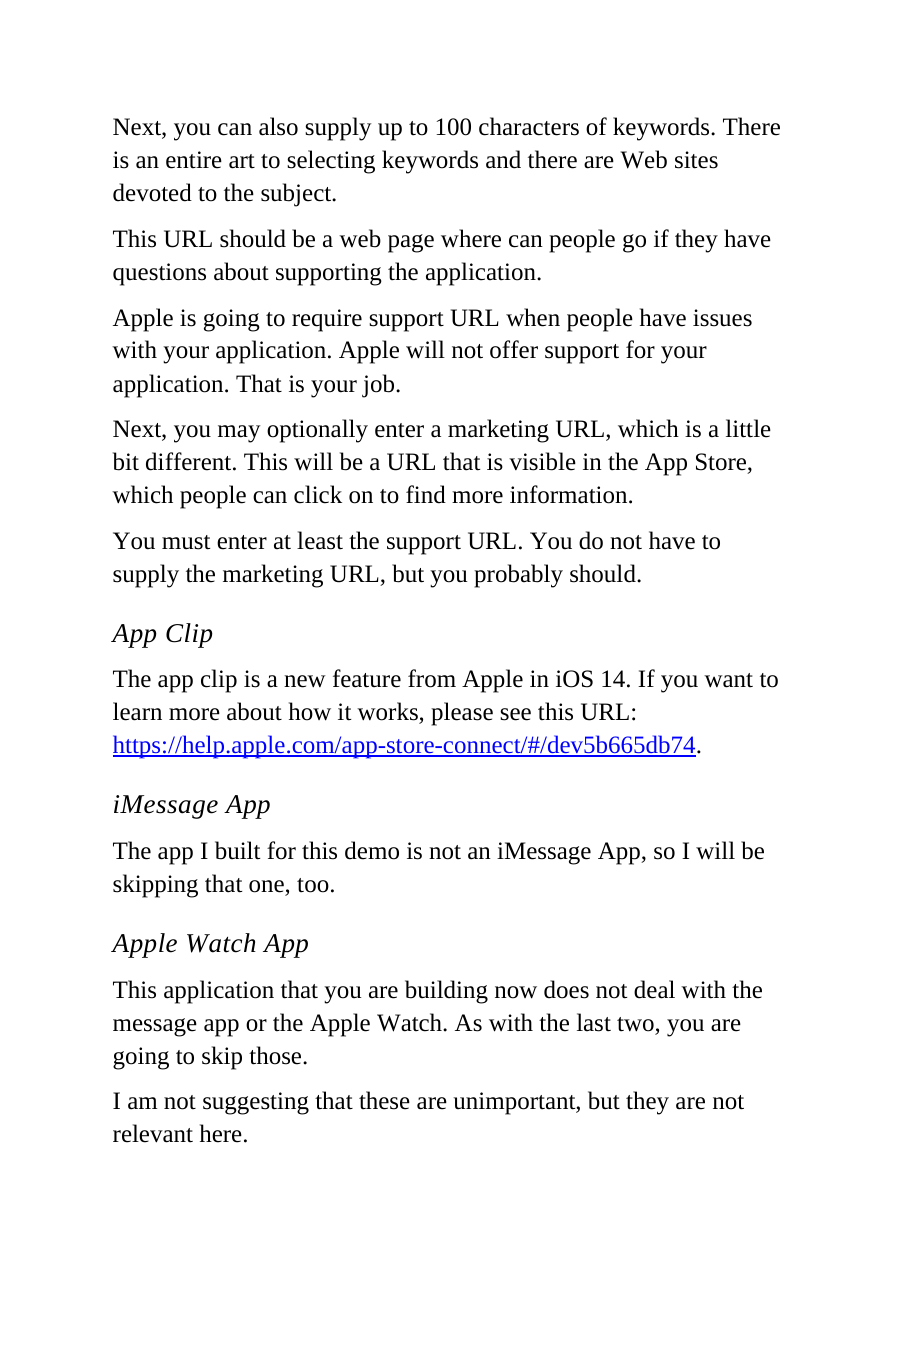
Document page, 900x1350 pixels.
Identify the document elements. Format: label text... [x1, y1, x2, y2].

text The app I built for this demo is not an iMessage App, so I will be skipping that one, too. [112, 836, 787, 898]
subtitle iMessage App [112, 788, 787, 819]
subtitle Apple Watch App [112, 927, 787, 958]
subtitle App Clip [112, 617, 787, 648]
text This application that you are building now does not deal with the message app or the Apple Watch. As with the last two, you are going to skip those. [112, 975, 787, 1069]
text This URL should be a web page where can people go if they have questions about supporting the application. [112, 224, 787, 286]
text Next, you may optionally enter a marketing URL, which is a little bit different. This will be a URL that is visible in the App Store, which people can click on to find more information. [112, 414, 787, 509]
text I am not suggesting that these are unimportant, but they are not relevant here. [112, 1086, 787, 1148]
text Apple is going to require support URL when people have issues with your application. Apple will not offer support for your application. That is your job. [112, 303, 787, 397]
text You must enter at least the support URL. You do not have to supply the marketing URL, but you probably should. [112, 526, 787, 587]
text The app clip is a new feature from Apple in iOS 14. If you want to learn more about how it works, please see this URL: https://help.apple.com/app-store-connect/#/dev5b665db74. [112, 664, 787, 759]
text Next, you can also supply up to 100 characters of keywords. There is an entire art to selecting keywords and there are Web sites devoted to the subject. [112, 112, 787, 207]
